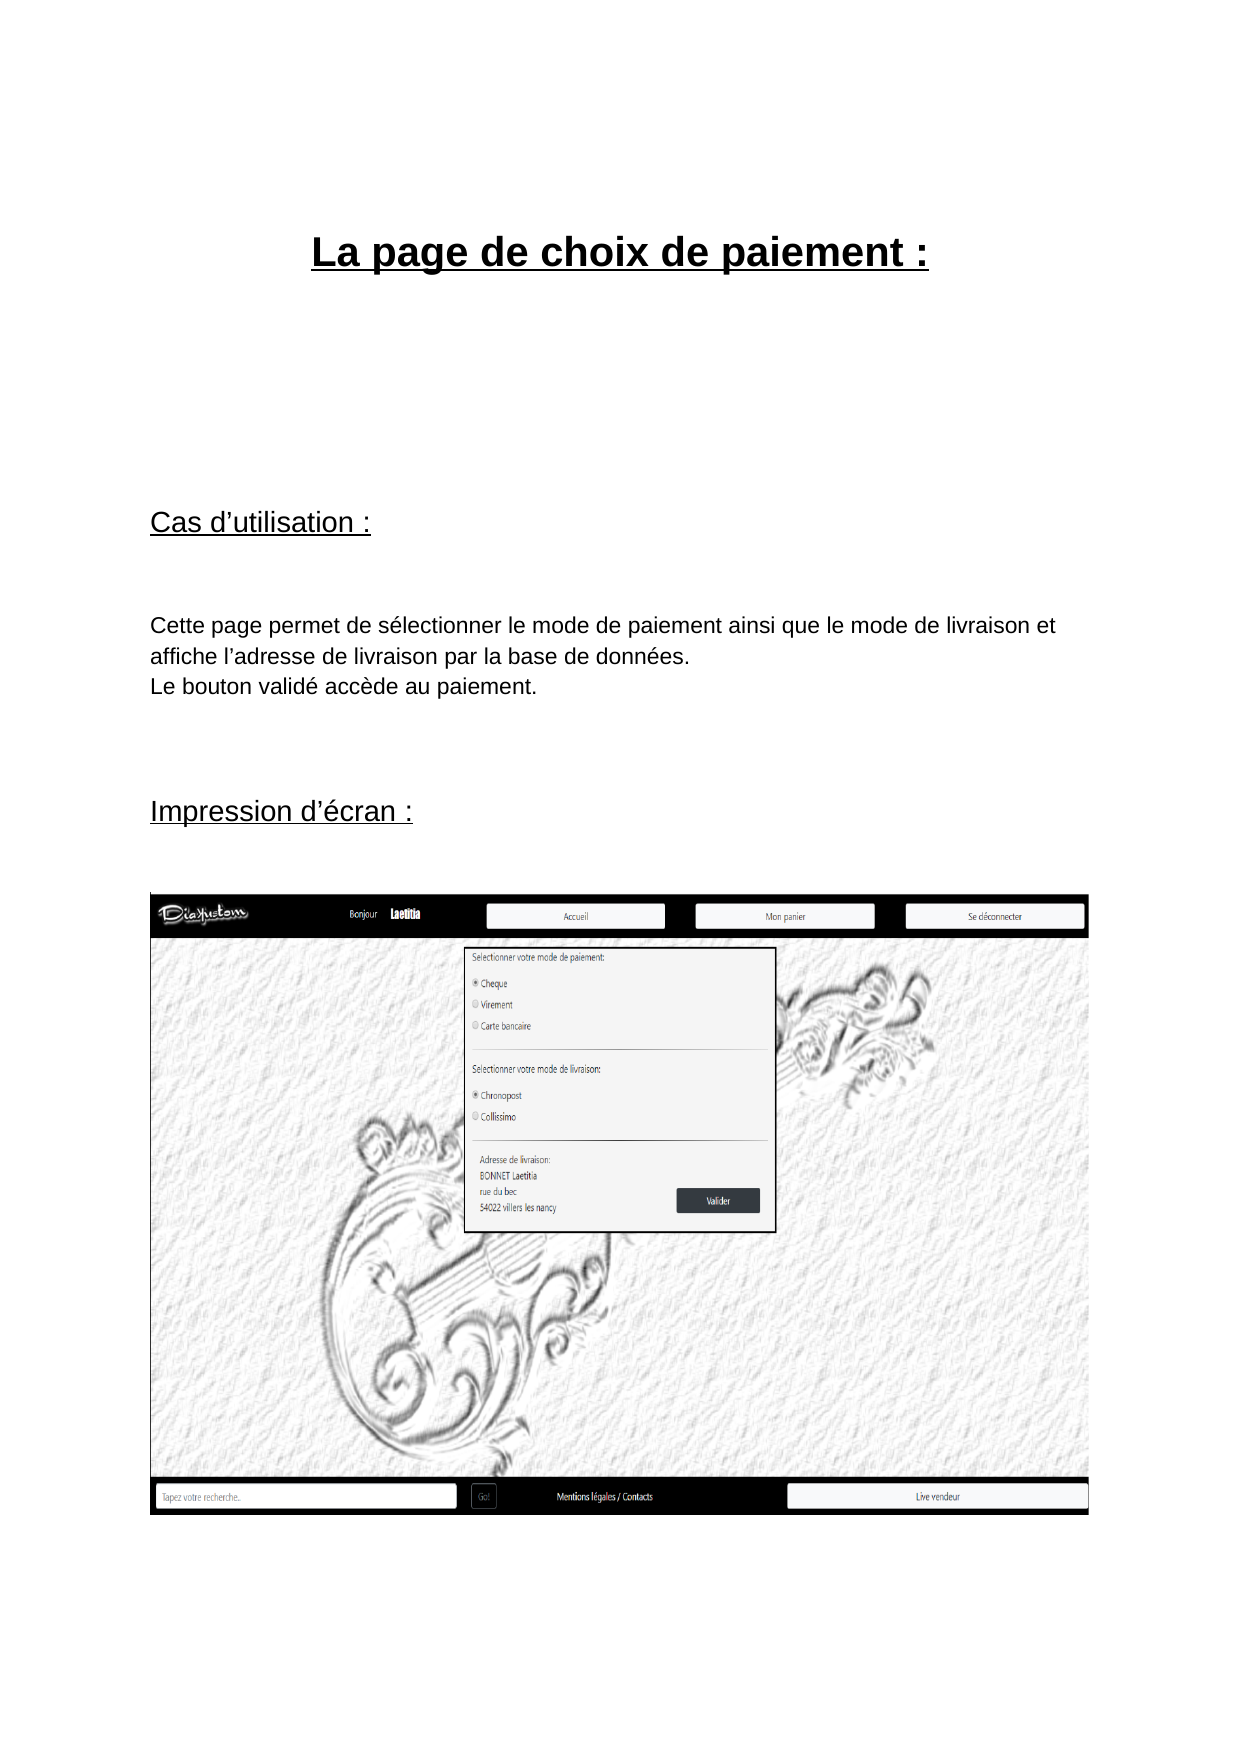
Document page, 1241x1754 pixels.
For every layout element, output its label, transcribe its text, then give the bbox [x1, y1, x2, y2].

text Le bouton validé accède au paiement. [150, 673, 1090, 699]
text Impression d’écran : [150, 794, 1090, 827]
text La page de choix de paiement : [150, 227, 1090, 275]
picture [150, 892, 1089, 1515]
text Cette page permet de sélectionner le mode de paiement ainsi que le mode de livraison et affiche l’adresse de livraison par la base de données. [150, 612, 1090, 669]
text Cas d’utilisation : [150, 505, 1090, 539]
